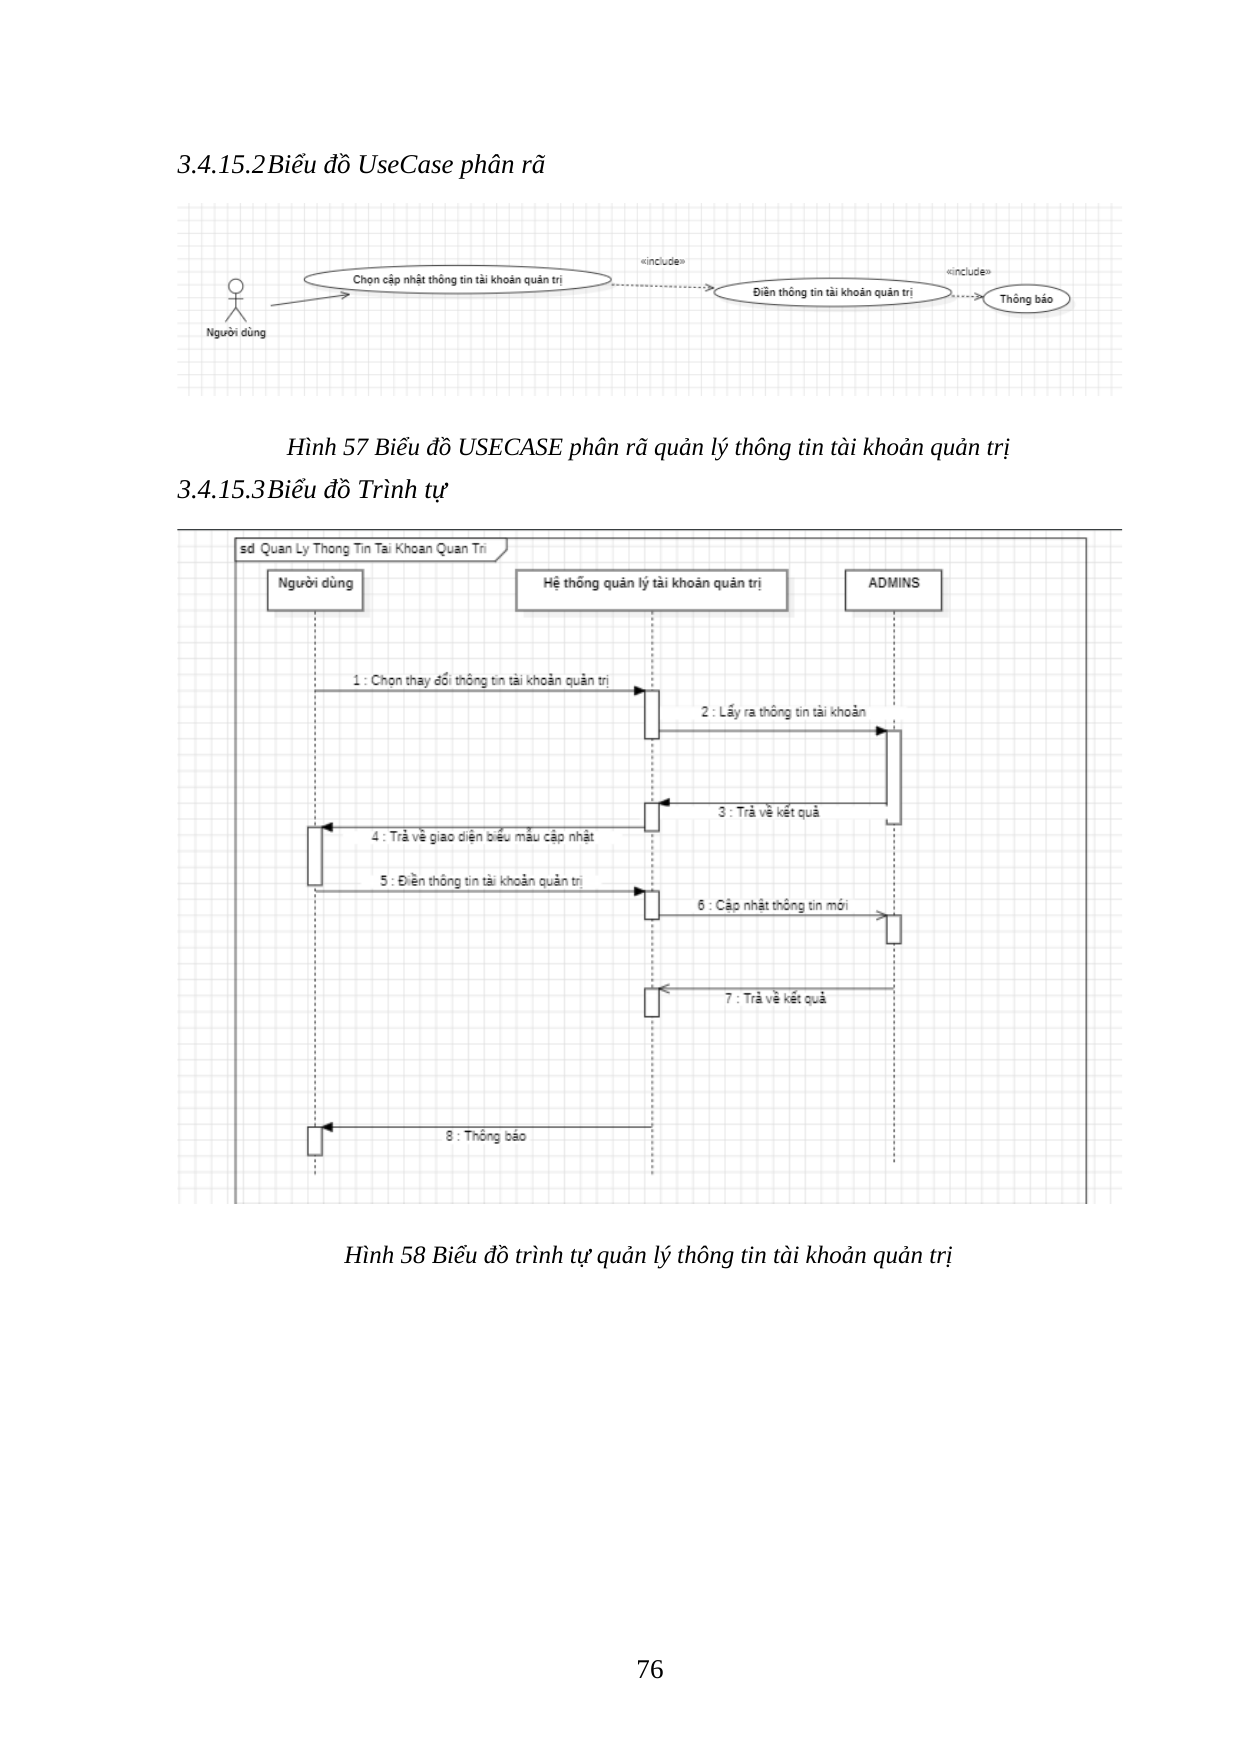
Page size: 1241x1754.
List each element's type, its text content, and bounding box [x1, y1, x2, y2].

subtitle Biểu đồ UseCase phân rã [177, 148, 1122, 179]
subtitle Biểu đồ Trình tự [177, 473, 1122, 504]
text Hình 58 Biểu đồ trình tự quản lý thông tin tài khoản quản trị [177, 1240, 1122, 1269]
picture [177, 203, 1123, 396]
picture [177, 529, 1123, 1204]
text Hình 57 Biểu đồ USECASE phân rã quản lý thông tin tài khoản quản trị [177, 432, 1122, 461]
